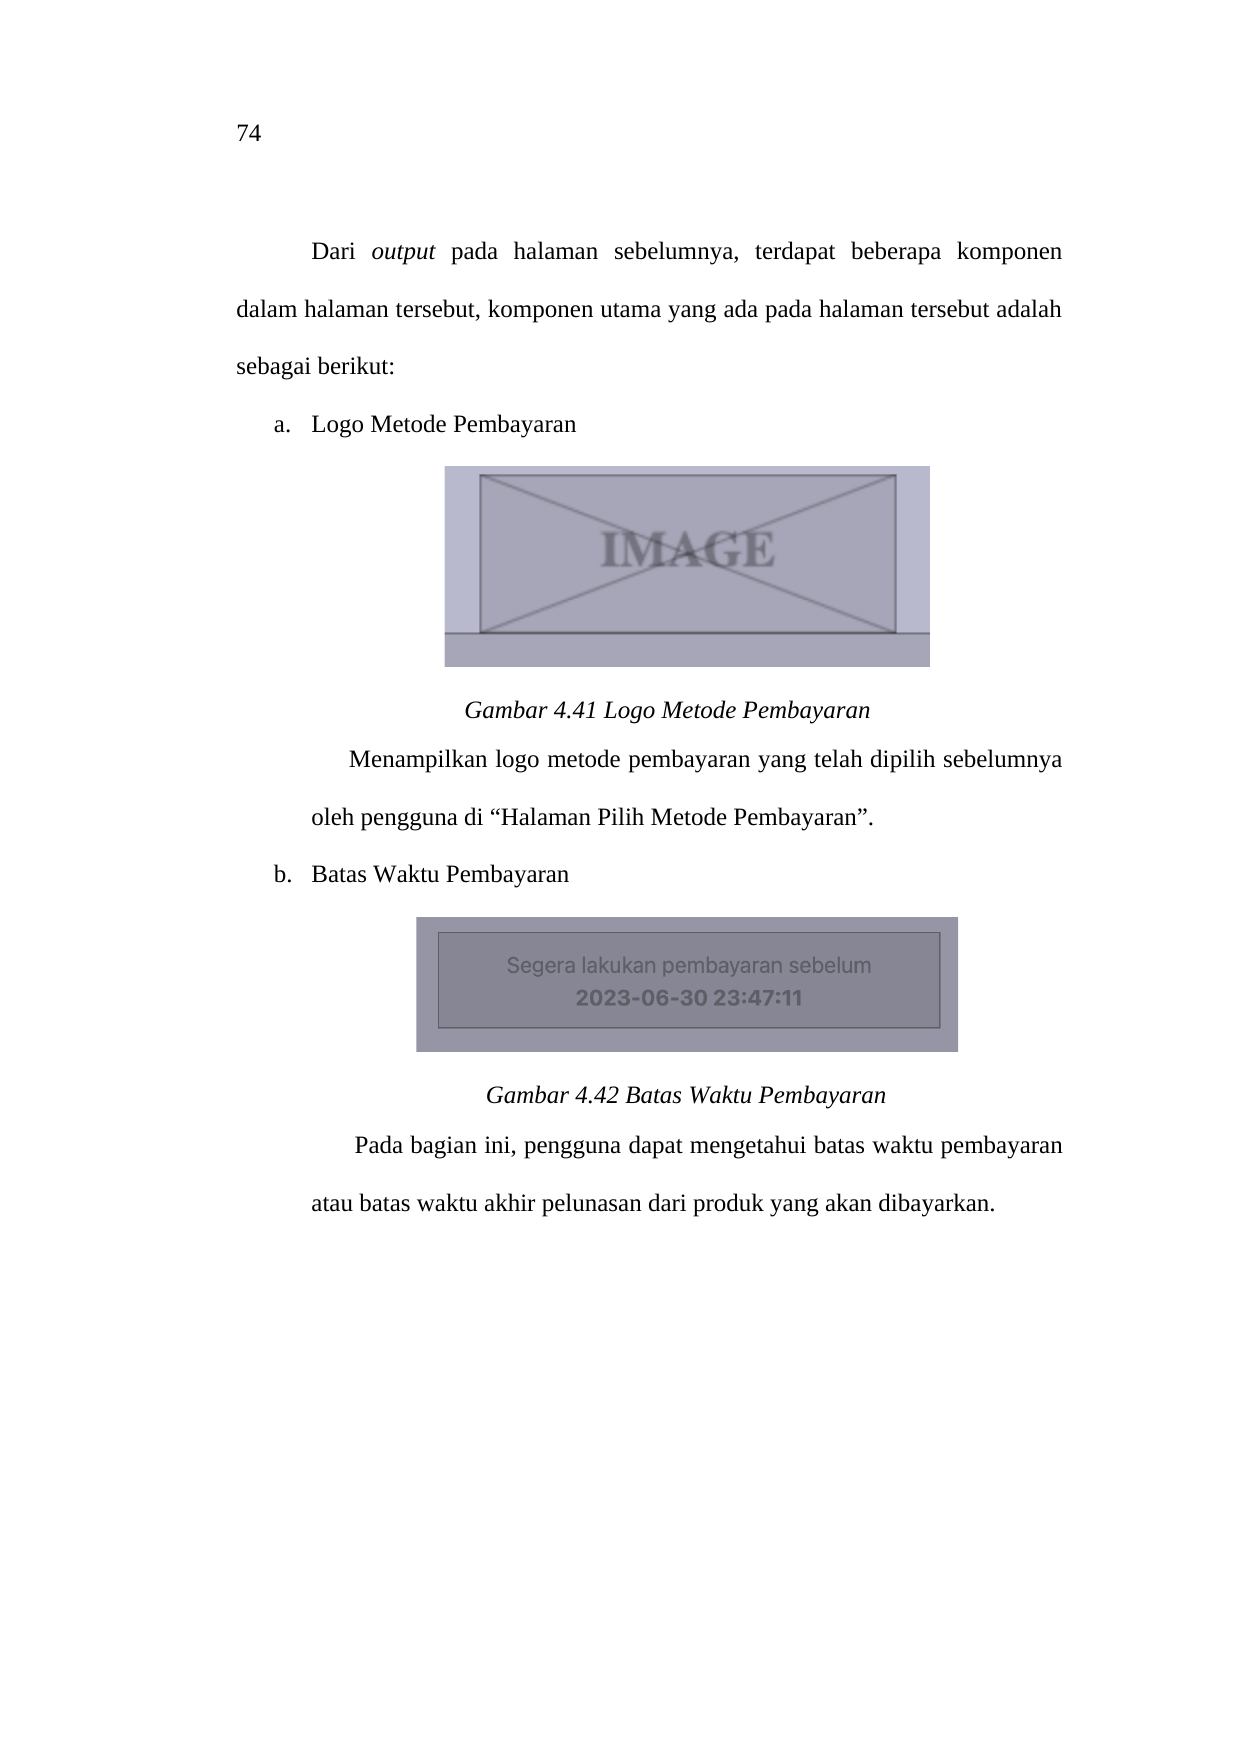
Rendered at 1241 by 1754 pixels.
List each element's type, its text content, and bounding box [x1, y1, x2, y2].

picture [444, 466, 930, 667]
list Logo Metode Pembayaran [274, 409, 1063, 437]
list Batas Waktu Pembayaran [274, 859, 1063, 888]
picture [416, 917, 959, 1052]
text Menampilkan logo metode pembayaran yang telah dipilih sebelumnya oleh pengguna di “Halaman Pilih Metode Pembayaran”. [311, 744, 1063, 831]
text Dari output pada halaman sebelumnya, terdapat beberapa komponen dalam halaman tersebut, komponen utama yang ada pada halaman tersebut adalah sebagai berikut: [236, 236, 1063, 380]
text Pada bagian ini, pengguna dapat mengetahui batas waktu pembayaran atau batas waktu akhir pelunasan dari produk yang akan dibayarkan. [311, 1130, 1063, 1216]
